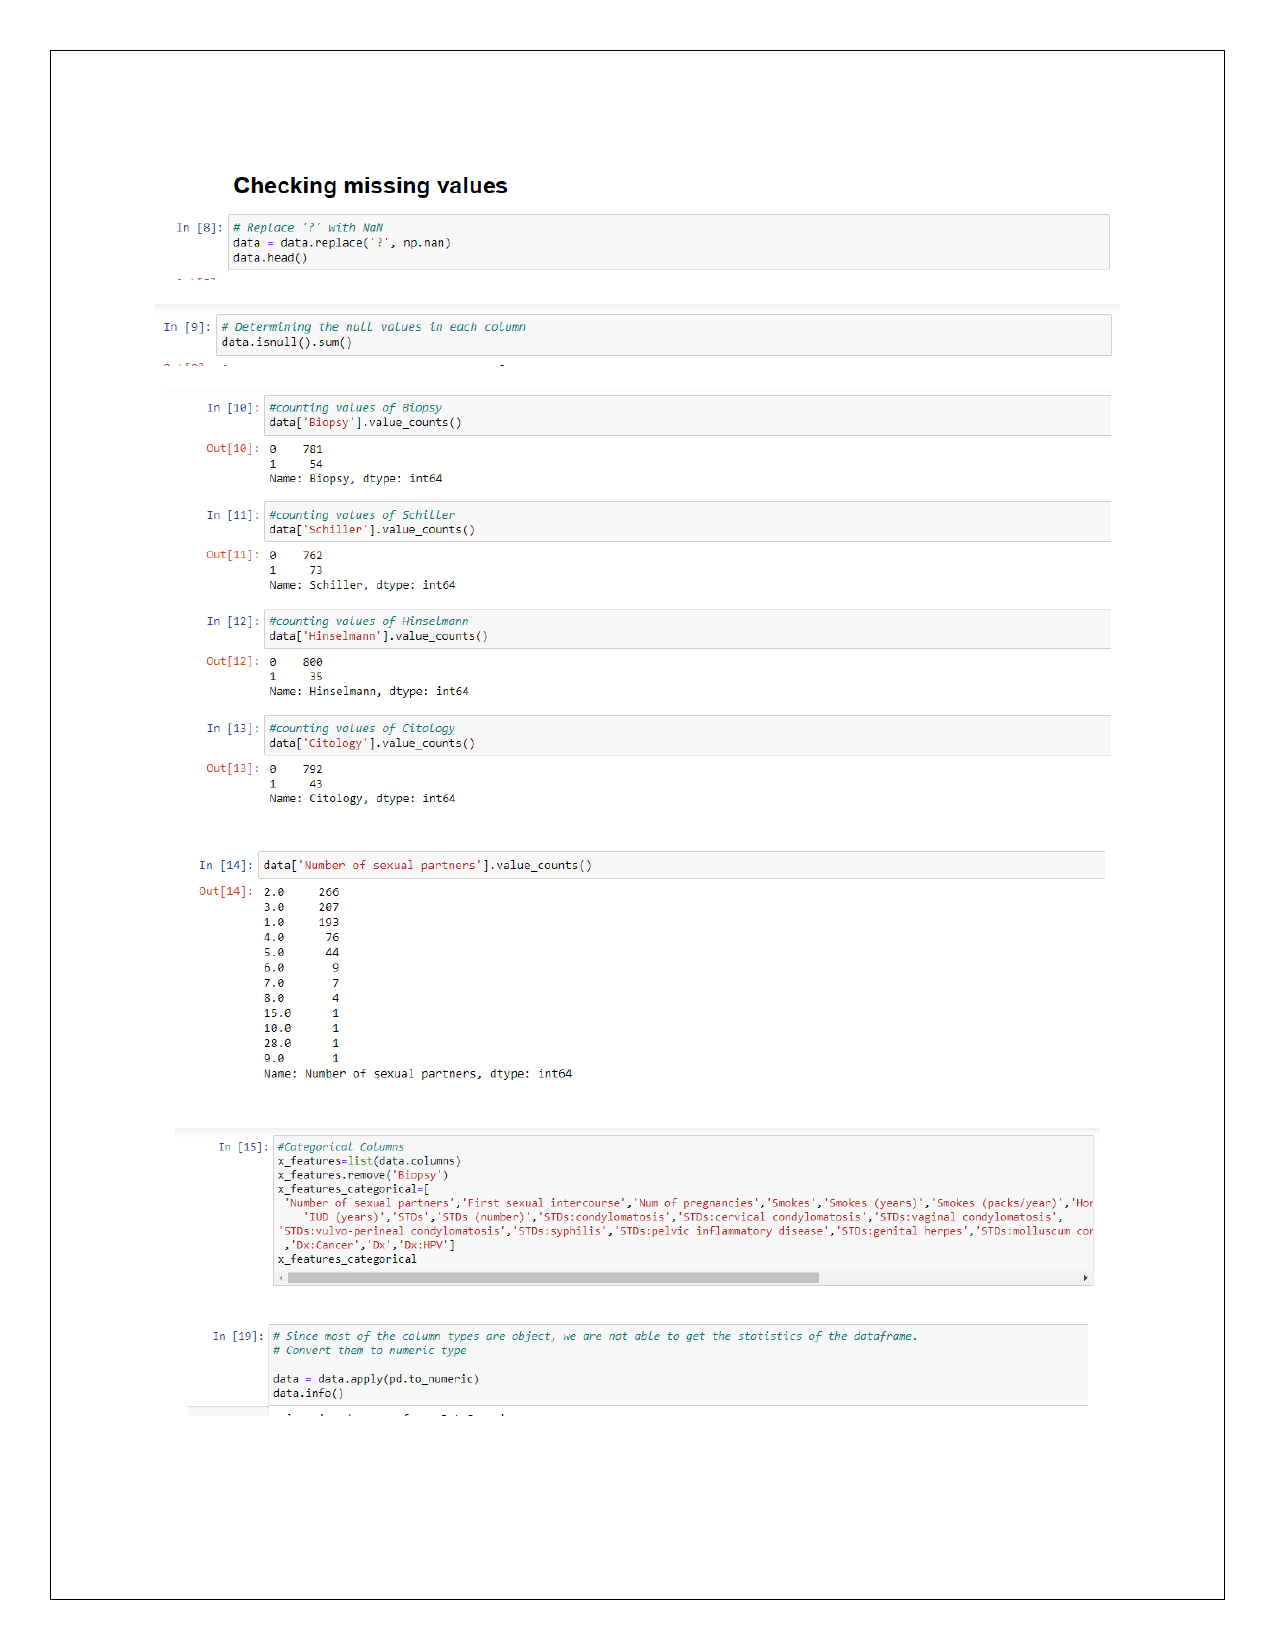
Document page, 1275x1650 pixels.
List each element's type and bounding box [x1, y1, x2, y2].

picture [156, 150, 1119, 280]
picture [155, 304, 1120, 366]
picture [175, 1128, 1100, 1293]
picture [164, 390, 1111, 811]
picture [187, 1318, 1088, 1416]
picture [170, 835, 1105, 1104]
